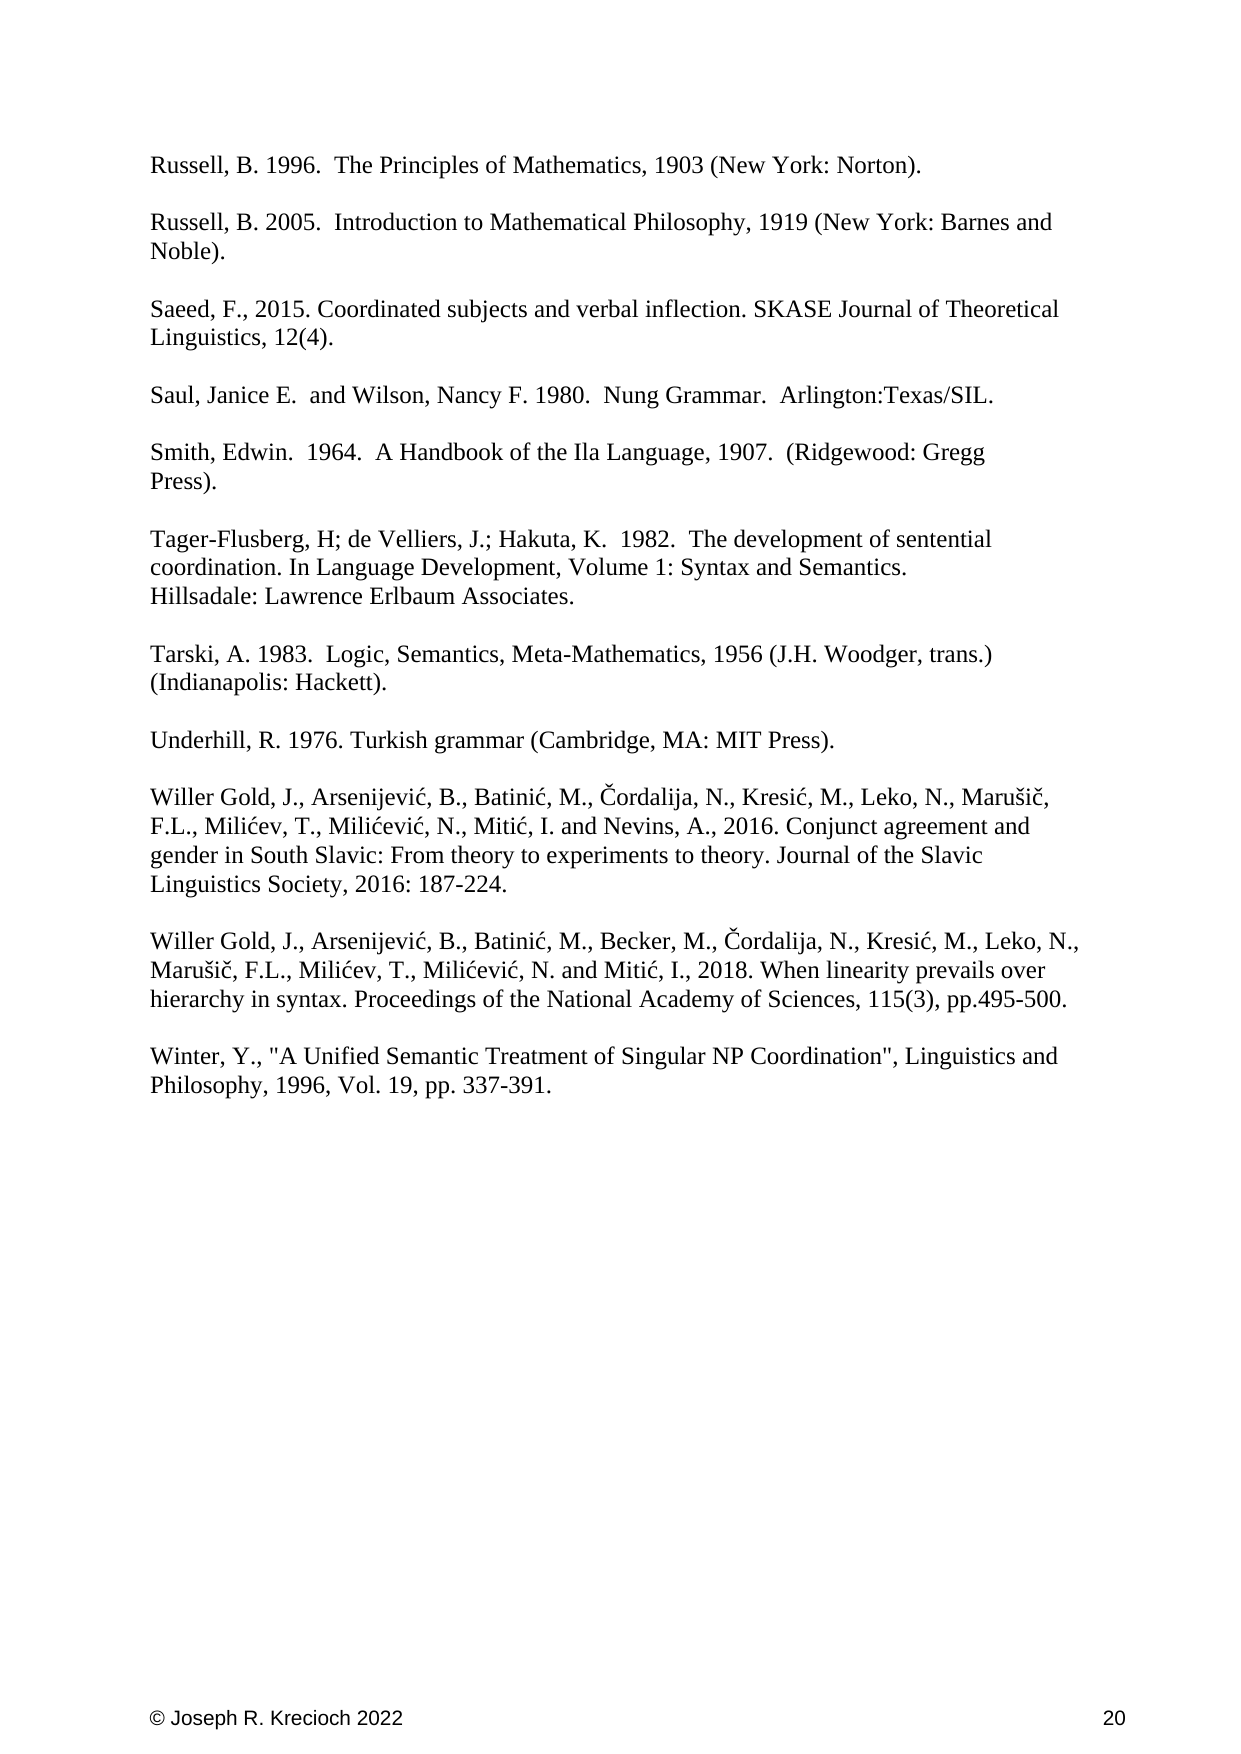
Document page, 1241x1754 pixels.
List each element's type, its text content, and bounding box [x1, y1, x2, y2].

text Saul, Janice E. and Wilson, Nancy F. 1980. Nung Grammar. Arlington:Texas/SIL. [150, 380, 1090, 409]
text Smith, Edwin. 1964. A Handbook of the Ila Language, 1907. (Ridgewood: Gregg [150, 437, 1090, 466]
text Willer Gold, J., Arsenijević, B., Batinić, M., Becker, M., Čordalija, N., Kresić, M., Leko, N., Marušič, F.L., Milićev, T., Milićević, N. and Mitić, I., 2018. When linearity prevails over hierarchy in syntax. Proceedings of the National Academy of Sciences, 115(3), pp.495-500. [150, 926, 1090, 1012]
text Willer Gold, J., Arsenijević, B., Batinić, M., Čordalija, N., Kresić, M., Leko, N., Marušič, F.L., Milićev, T., Milićević, N., Mitić, I. and Nevins, A., 2016. Conjunct agreement and gender in South Slavic: From theory to experiments to theory. Journal of the Slavic Linguistics Society, 2016: 187-224. [150, 782, 1090, 897]
text Saeed, F., 2015. Coordinated subjects and verbal inflection. SKASE Journal of Theoretical Linguistics, 12(4). [150, 294, 1090, 351]
text Hillsadale: Lawrence Erlbaum Associates. [150, 581, 1090, 610]
text Russell, B. 1996. The Principles of Mathematics, 1903 (New York: Norton). [150, 150, 1090, 179]
text Press). [150, 466, 1090, 495]
text Winter, Y., "A Unified Semantic Treatment of Singular NP Coordination", Linguistics and Philosophy, 1996, Vol. 19, pp. 337-391. [150, 1041, 1090, 1099]
text Tager-Flusberg, H; de Velliers, J.; Hakuta, K. 1982. The development of sentential coordination. In Language Development, Volume 1: Syntax and Semantics. [150, 524, 1090, 581]
text Underhill, R. 1976. Turkish grammar (Cambridge, MA: MIT Press). [150, 725, 1090, 754]
text Noble). [150, 236, 1090, 265]
text Tarski, A. 1983. Logic, Semantics, Meta-Mathematics, 1956 (J.H. Woodger, trans.) (Indianapolis: Hackett). [150, 639, 1090, 696]
text Russell, B. 2005. Introduction to Mathematical Philosophy, 1919 (New York: Barnes and [150, 207, 1090, 236]
